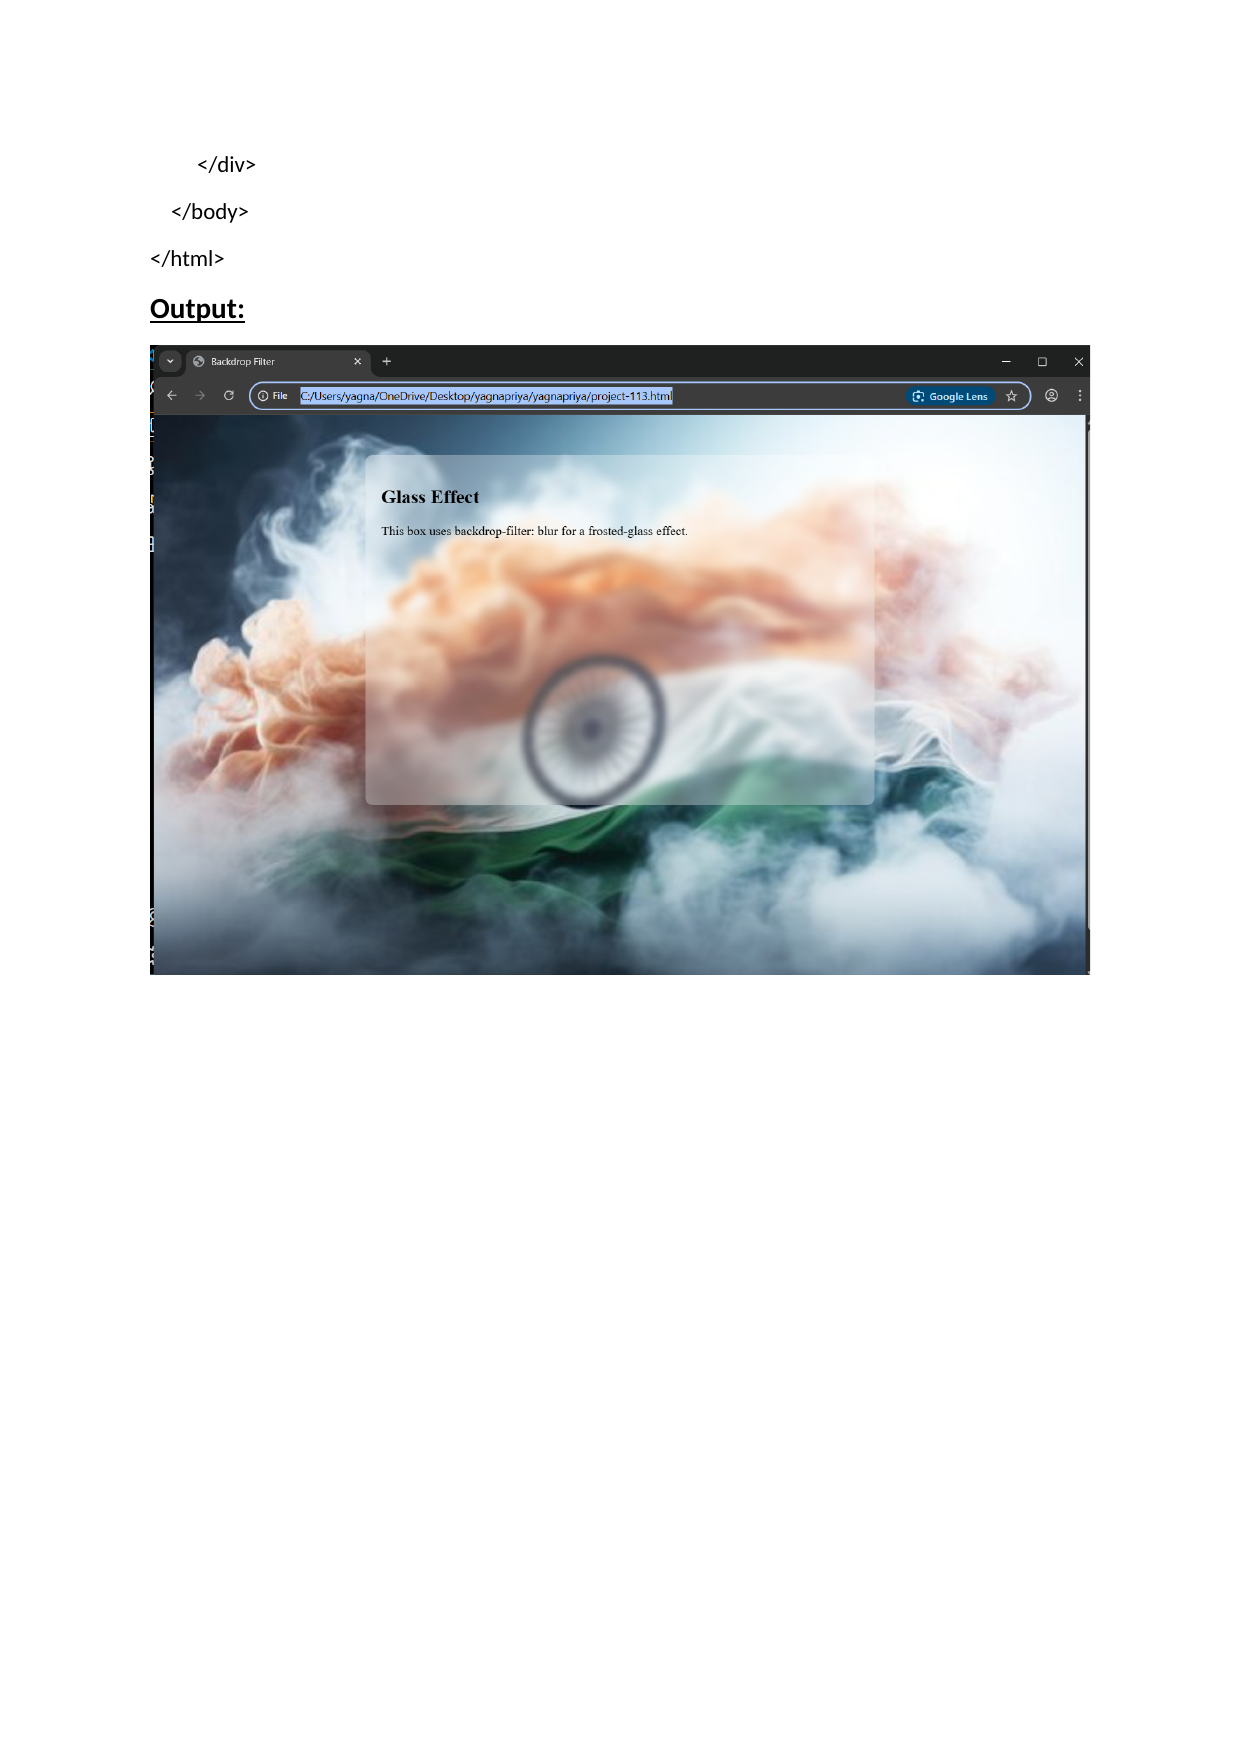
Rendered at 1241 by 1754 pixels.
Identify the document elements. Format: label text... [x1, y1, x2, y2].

text </div> [150, 150, 1090, 178]
picture [150, 345, 1091, 975]
text Output: [150, 291, 1090, 326]
text </html> [150, 244, 1090, 272]
text </body> [150, 197, 1090, 225]
